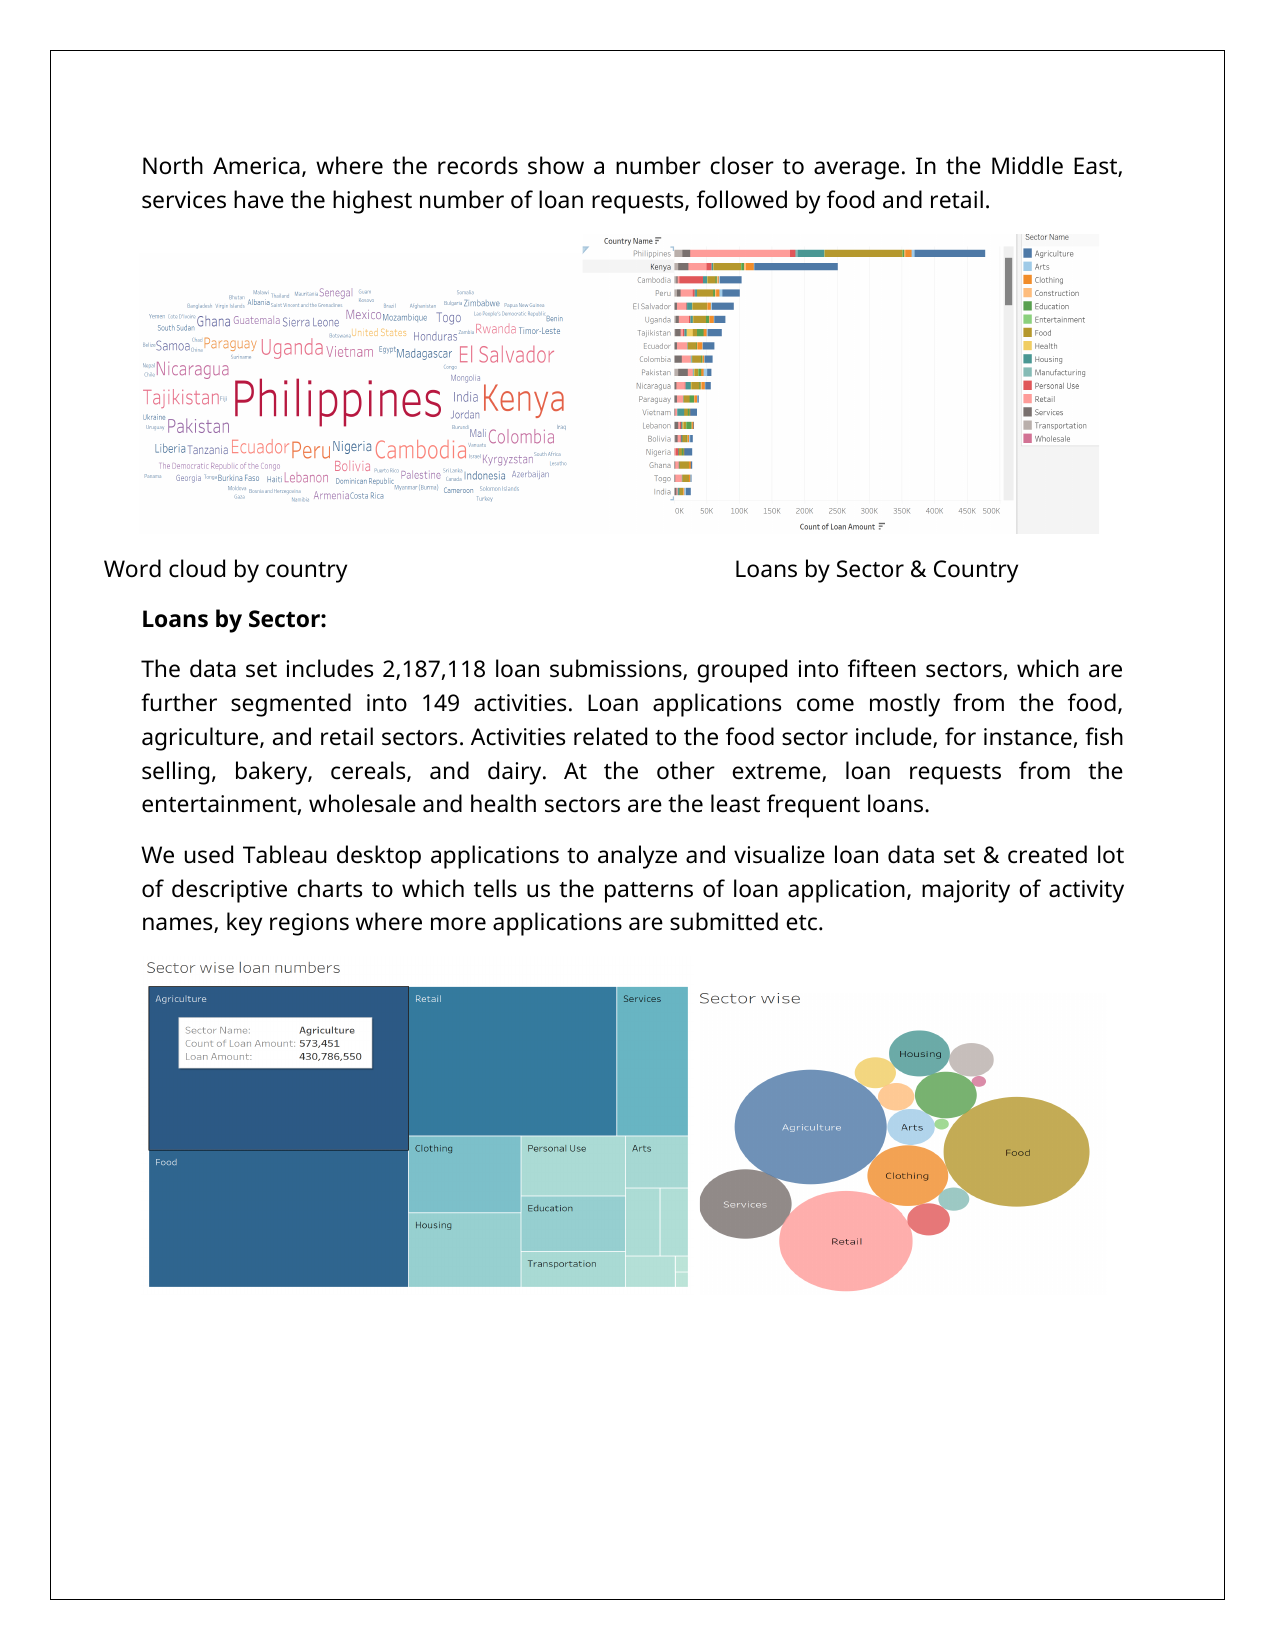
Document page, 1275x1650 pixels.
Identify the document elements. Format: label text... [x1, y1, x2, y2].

picture [699, 993, 1107, 1295]
picture [141, 956, 694, 1295]
text Loans by Sector: [141, 603, 1125, 634]
text We used Tableau desktop applications to analyze and visualize loan data set & created lot of descriptive charts to which tells us the patterns of loan application, majority of activity names, key regions where more applications are submitted etc. [141, 839, 1125, 938]
picture [139, 234, 1100, 534]
text Word cloud by country Loans by Sector & Country [103, 553, 1125, 584]
text The data set includes 2,187,118 loan submissions, grouped into fifteen sectors, which are further segmented into 149 activities. Loan applications come mostly from the food, agriculture, and retail sectors. Activities related to the food sector include, for instance, fish selling, bakery, cereals, and dairy. At the other extreme, loan requests from the entertainment, wholesale and health sectors are the least frequent loans. [141, 653, 1125, 820]
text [141, 150, 1125, 215]
